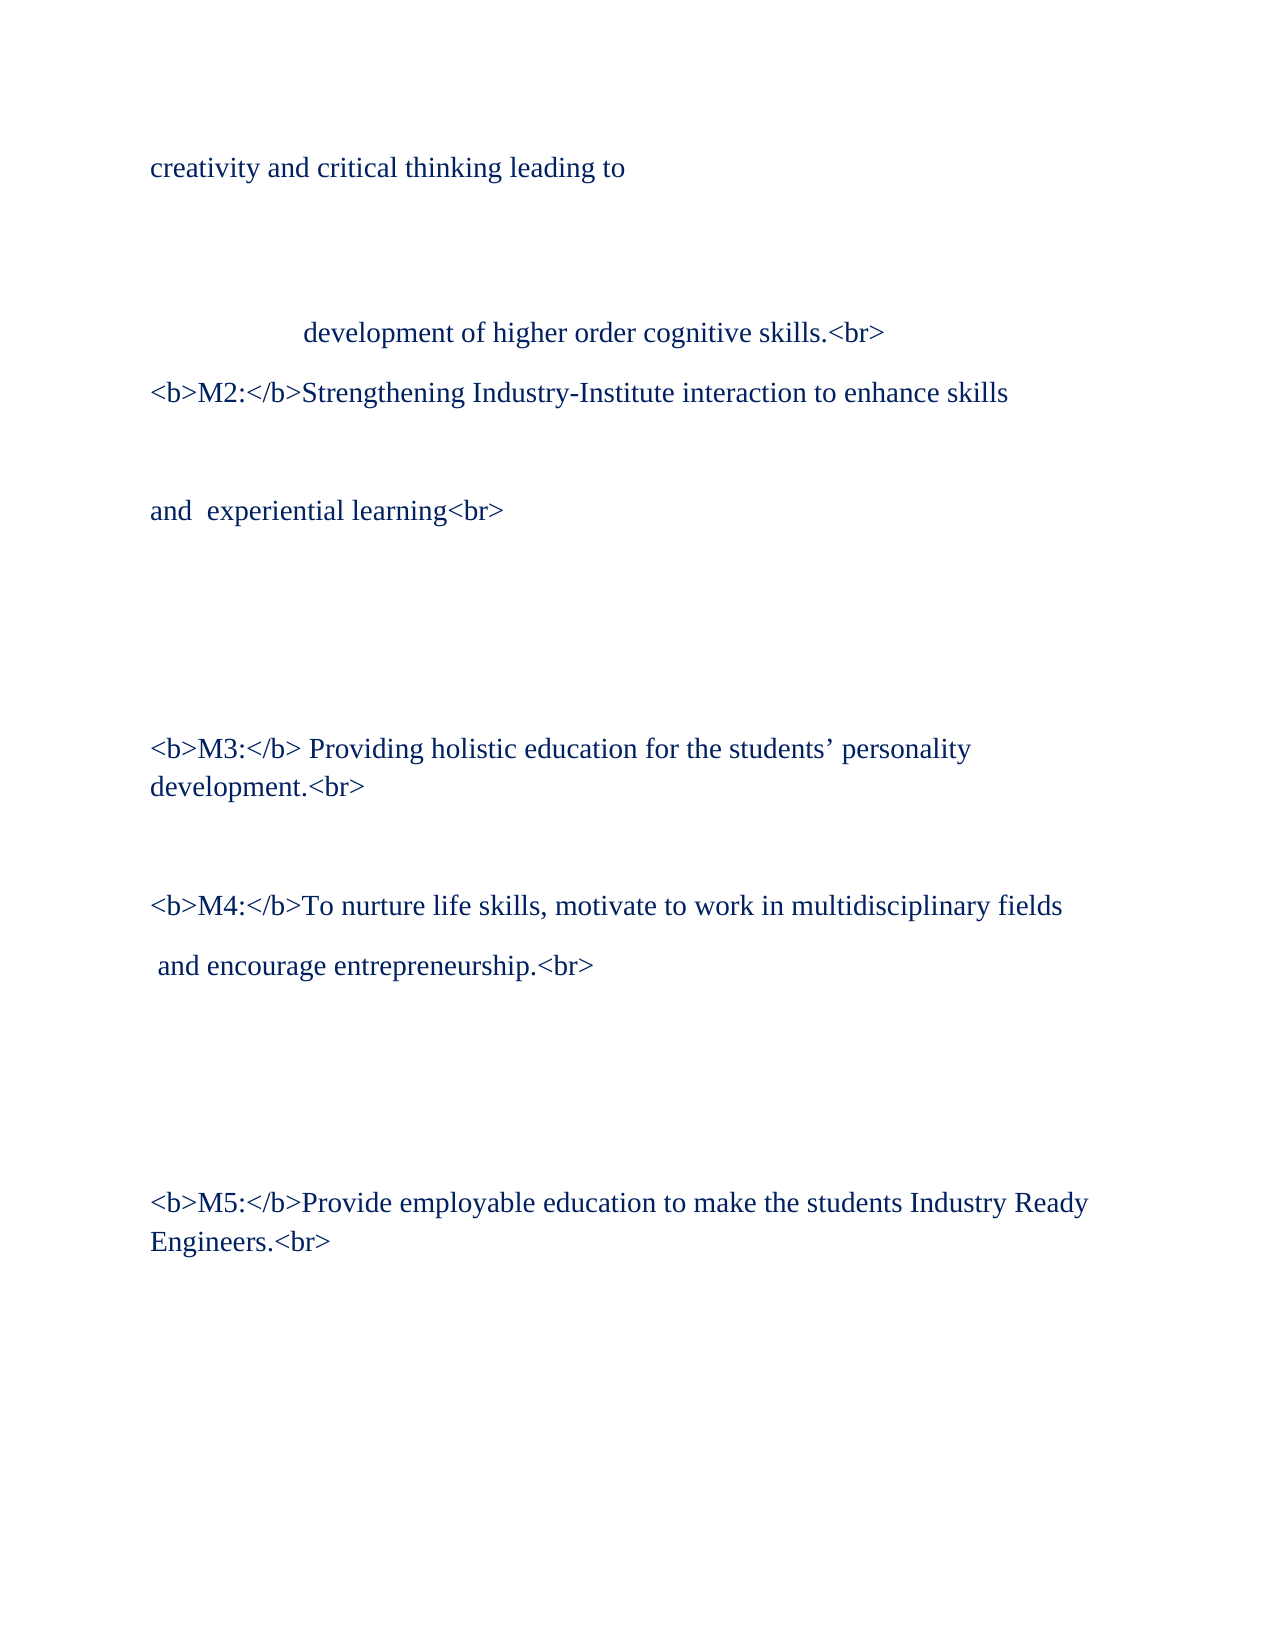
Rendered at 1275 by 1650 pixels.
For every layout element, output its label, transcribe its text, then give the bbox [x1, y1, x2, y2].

text and experiential learning<br> [150, 493, 1125, 527]
text development of higher order cognitive skills.<br> [150, 315, 1125, 349]
text <b>M5:</b>Provide employable education to make the students Industry Ready Engineers.<br> [150, 1185, 1125, 1257]
text creativity and critical thinking leading to [150, 150, 1125, 183]
text <b>M2:</b>Strengthening Industry-Institute interaction to enhance skills [150, 375, 1125, 408]
text <b>M4:</b>To nurture life skills, motivate to work in multidisciplinary fields [150, 888, 1125, 922]
text <b>M3:</b> Providing holistic education for the students’ personality development.<br> [150, 731, 1125, 803]
text and encourage entrepreneurship.<br> [150, 948, 1125, 981]
